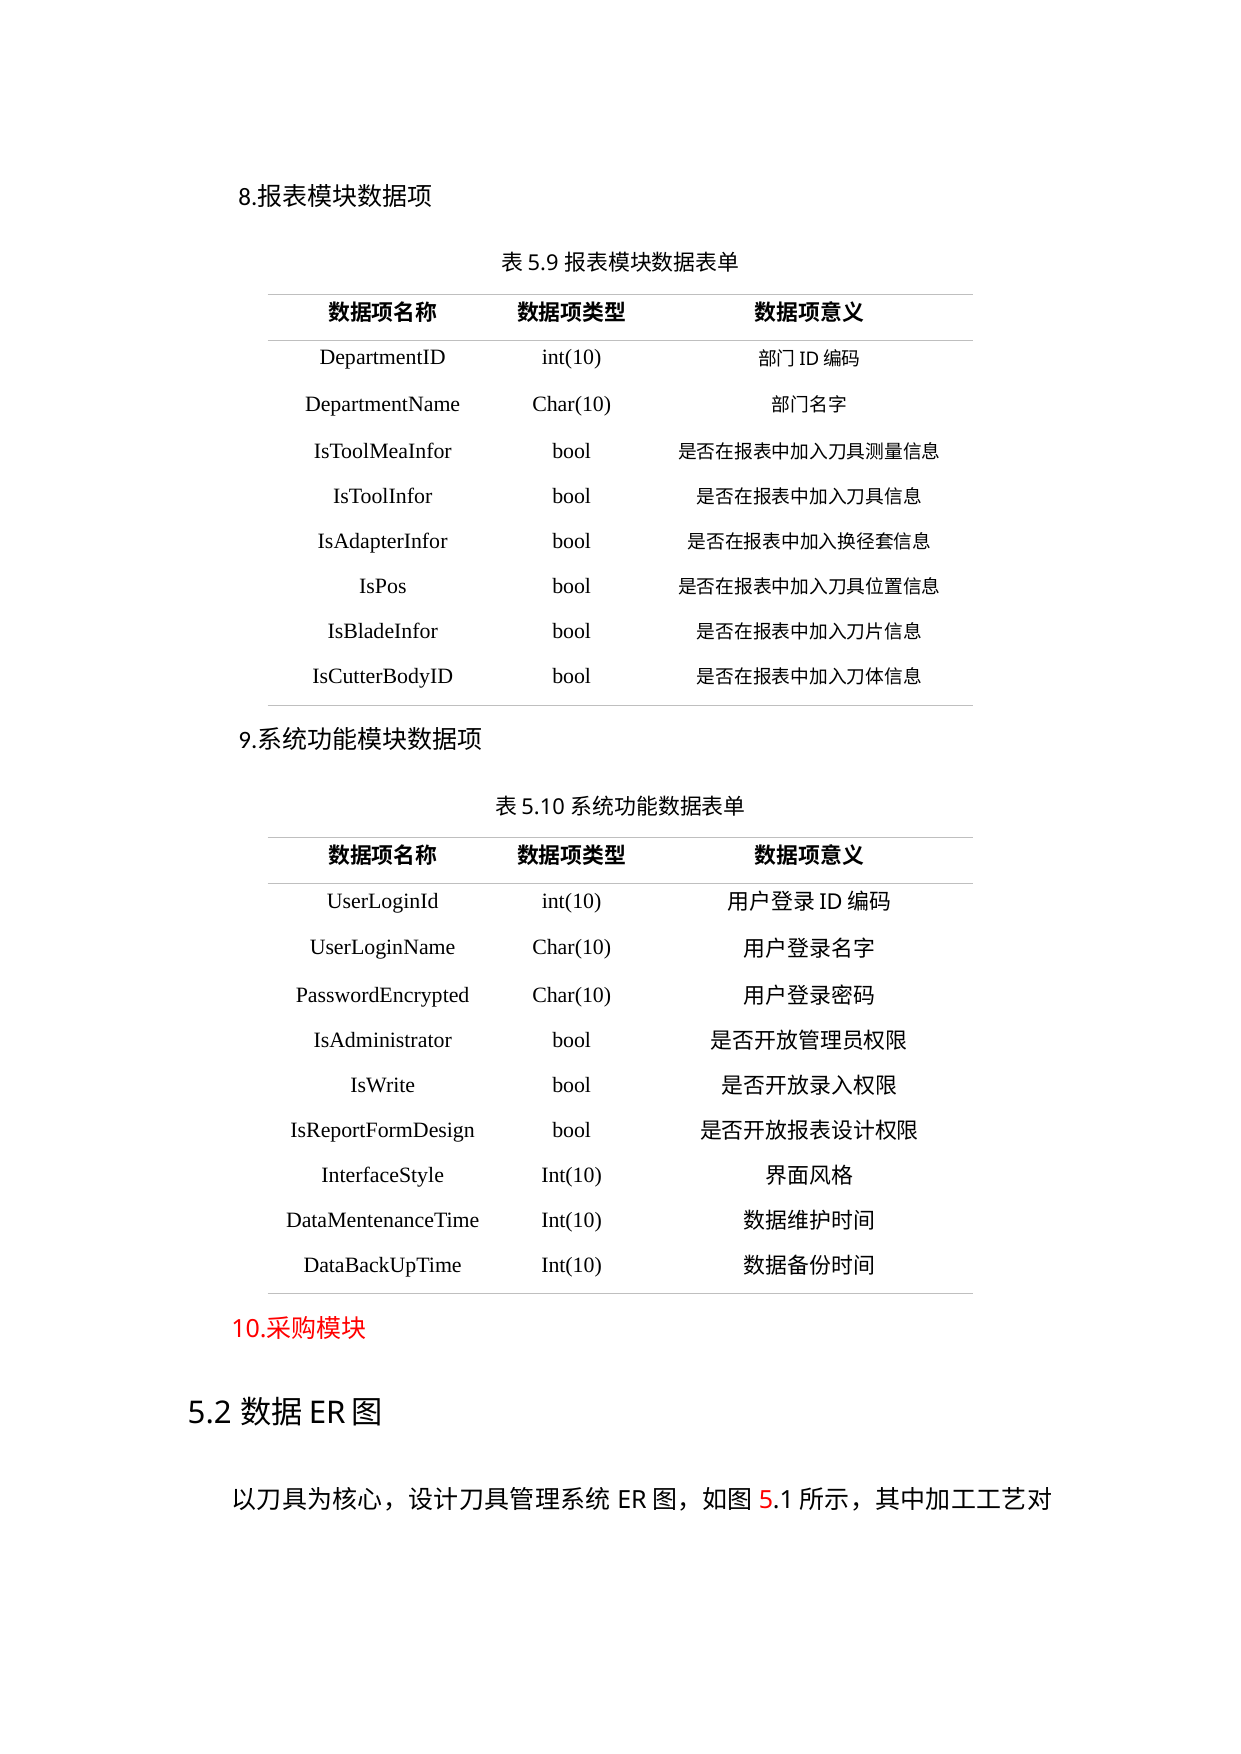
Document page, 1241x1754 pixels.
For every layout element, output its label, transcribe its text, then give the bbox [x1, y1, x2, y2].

table_cell Int(10) [498, 1158, 645, 1203]
table_cell IsAdapterInfor [268, 525, 498, 569]
table_cell Char(10) [498, 387, 645, 434]
text 表5.10 系统功能数据表单 [187, 789, 1053, 821]
list 报表模块数据项 [187, 162, 1053, 227]
table_cell IsBladeInfor [268, 615, 498, 659]
table_cell DataMentenanceTime [268, 1203, 498, 1248]
table_header 数据项名称 [268, 838, 498, 883]
table_cell 是否在报表中加入换径套信息 [645, 525, 973, 569]
table_cell DepartmentID [268, 341, 498, 387]
table_cell 数据备份时间 [645, 1248, 973, 1293]
table_cell InterfaceStyle [268, 1158, 498, 1203]
table_header 数据项类型 [498, 295, 645, 339]
table_header 数据项类型 [498, 838, 645, 883]
table_cell IsPos [268, 570, 498, 614]
table_cell 数据维护时间 [645, 1203, 973, 1248]
list 系统功能模块数据项 [187, 706, 1053, 771]
table_cell IsAdministrator [268, 1023, 498, 1068]
table_header 数据项意义 [645, 838, 973, 883]
table_cell int(10) [498, 341, 645, 387]
table_cell 用户登录密码 [645, 978, 973, 1023]
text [187, 1465, 1053, 1530]
table_cell IsCutterBodyID [268, 660, 498, 704]
table_cell Char(10) [498, 931, 645, 978]
table_cell bool [498, 615, 645, 659]
table_cell UserLoginId [268, 884, 498, 931]
text 表5.9 报表模块数据表单 [187, 245, 1053, 278]
table_cell Int(10) [498, 1203, 645, 1248]
table_cell IsToolMeaInfor [268, 435, 498, 479]
text 5.2 数据ER图 [187, 1377, 1053, 1442]
table_cell 是否在报表中加入刀片信息 [645, 615, 973, 659]
table_cell IsToolInfor [268, 480, 498, 524]
table_cell int(10) [498, 884, 645, 931]
table_cell 是否在报表中加入刀具测量信息 [645, 435, 973, 479]
table_cell 用户登录ID编码 [645, 884, 973, 931]
table_cell Char(10) [498, 978, 645, 1023]
table_cell 部门ID编码 [645, 341, 973, 387]
table_cell bool [498, 1068, 645, 1113]
table_cell IsReportFormDesign [268, 1113, 498, 1158]
table_cell IsWrite [268, 1068, 498, 1113]
table_cell bool [498, 570, 645, 614]
table_cell DataBackUpTime [268, 1248, 498, 1293]
table_cell 是否在报表中加入刀具信息 [645, 480, 973, 524]
table_cell 部门名字 [645, 387, 973, 434]
table_cell bool [498, 1023, 645, 1068]
table_cell 是否在报表中加入刀体信息 [645, 660, 973, 704]
table_cell 是否开放录入权限 [645, 1068, 973, 1113]
table_cell bool [498, 435, 645, 479]
table_cell UserLoginName [268, 931, 498, 978]
table_cell PasswordEncrypted [268, 978, 498, 1023]
table_cell 界面风格 [645, 1158, 973, 1203]
table_cell Int(10) [498, 1248, 645, 1293]
table_header 数据项名称 [268, 295, 498, 339]
table_cell bool [498, 660, 645, 704]
table_cell DepartmentName [268, 387, 498, 434]
table_cell bool [498, 525, 645, 569]
text 10.采购模块 [187, 1294, 1053, 1359]
table_cell 是否开放管理员权限 [645, 1023, 973, 1068]
table_cell 用户登录名字 [645, 931, 973, 978]
table_cell bool [498, 480, 645, 524]
table_cell 是否在报表中加入刀具位置信息 [645, 570, 973, 614]
table_cell 是否开放报表设计权限 [645, 1113, 973, 1158]
table_header 数据项意义 [645, 295, 973, 339]
table_cell bool [498, 1113, 645, 1158]
